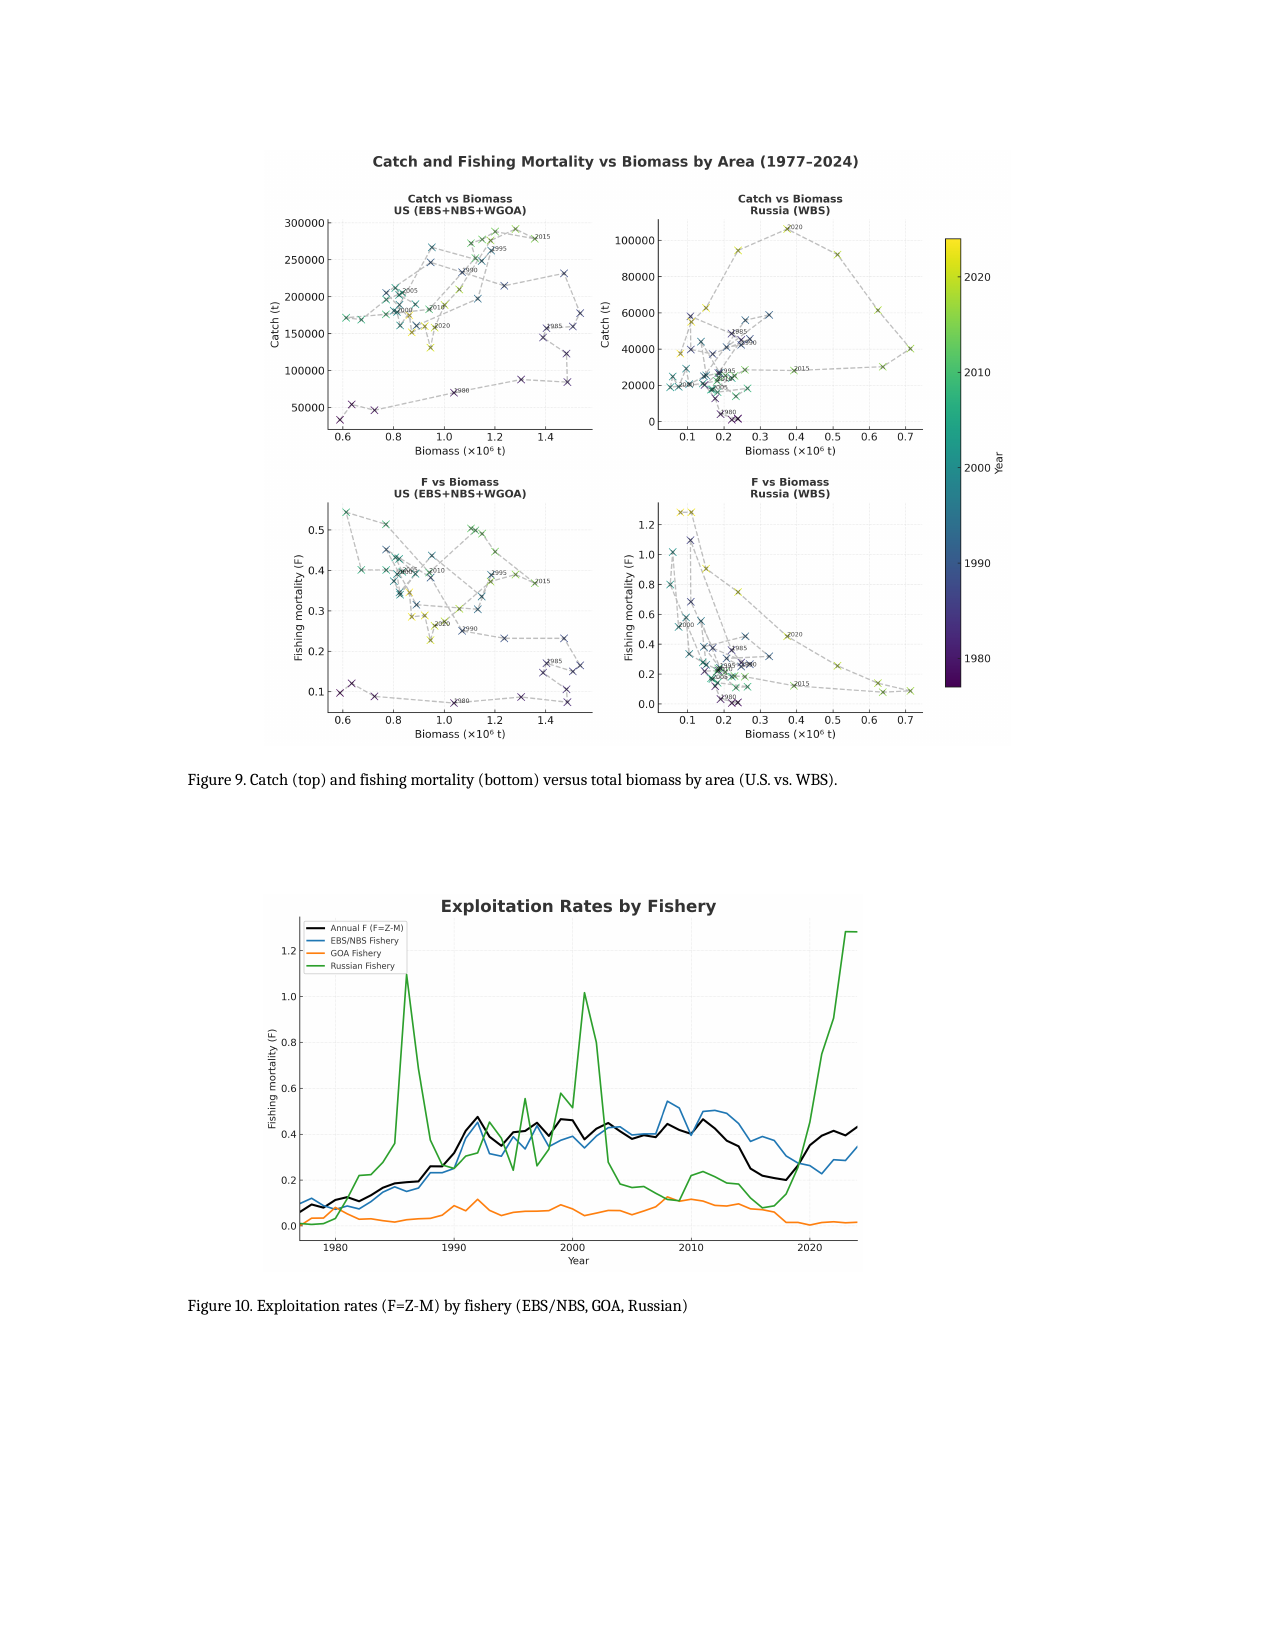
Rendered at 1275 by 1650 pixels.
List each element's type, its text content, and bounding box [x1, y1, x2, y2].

text Figure 10. Exploitation rates (F=Z-M) by fishery (EBS/NBS, GOA, Russian) [187, 1296, 1087, 1316]
text Figure 9. Catch (top) and fishing mortality (bottom) versus total biomass by area (U.S. vs. WBS). [187, 770, 1087, 789]
picture [262, 894, 863, 1272]
picture [264, 150, 1011, 746]
